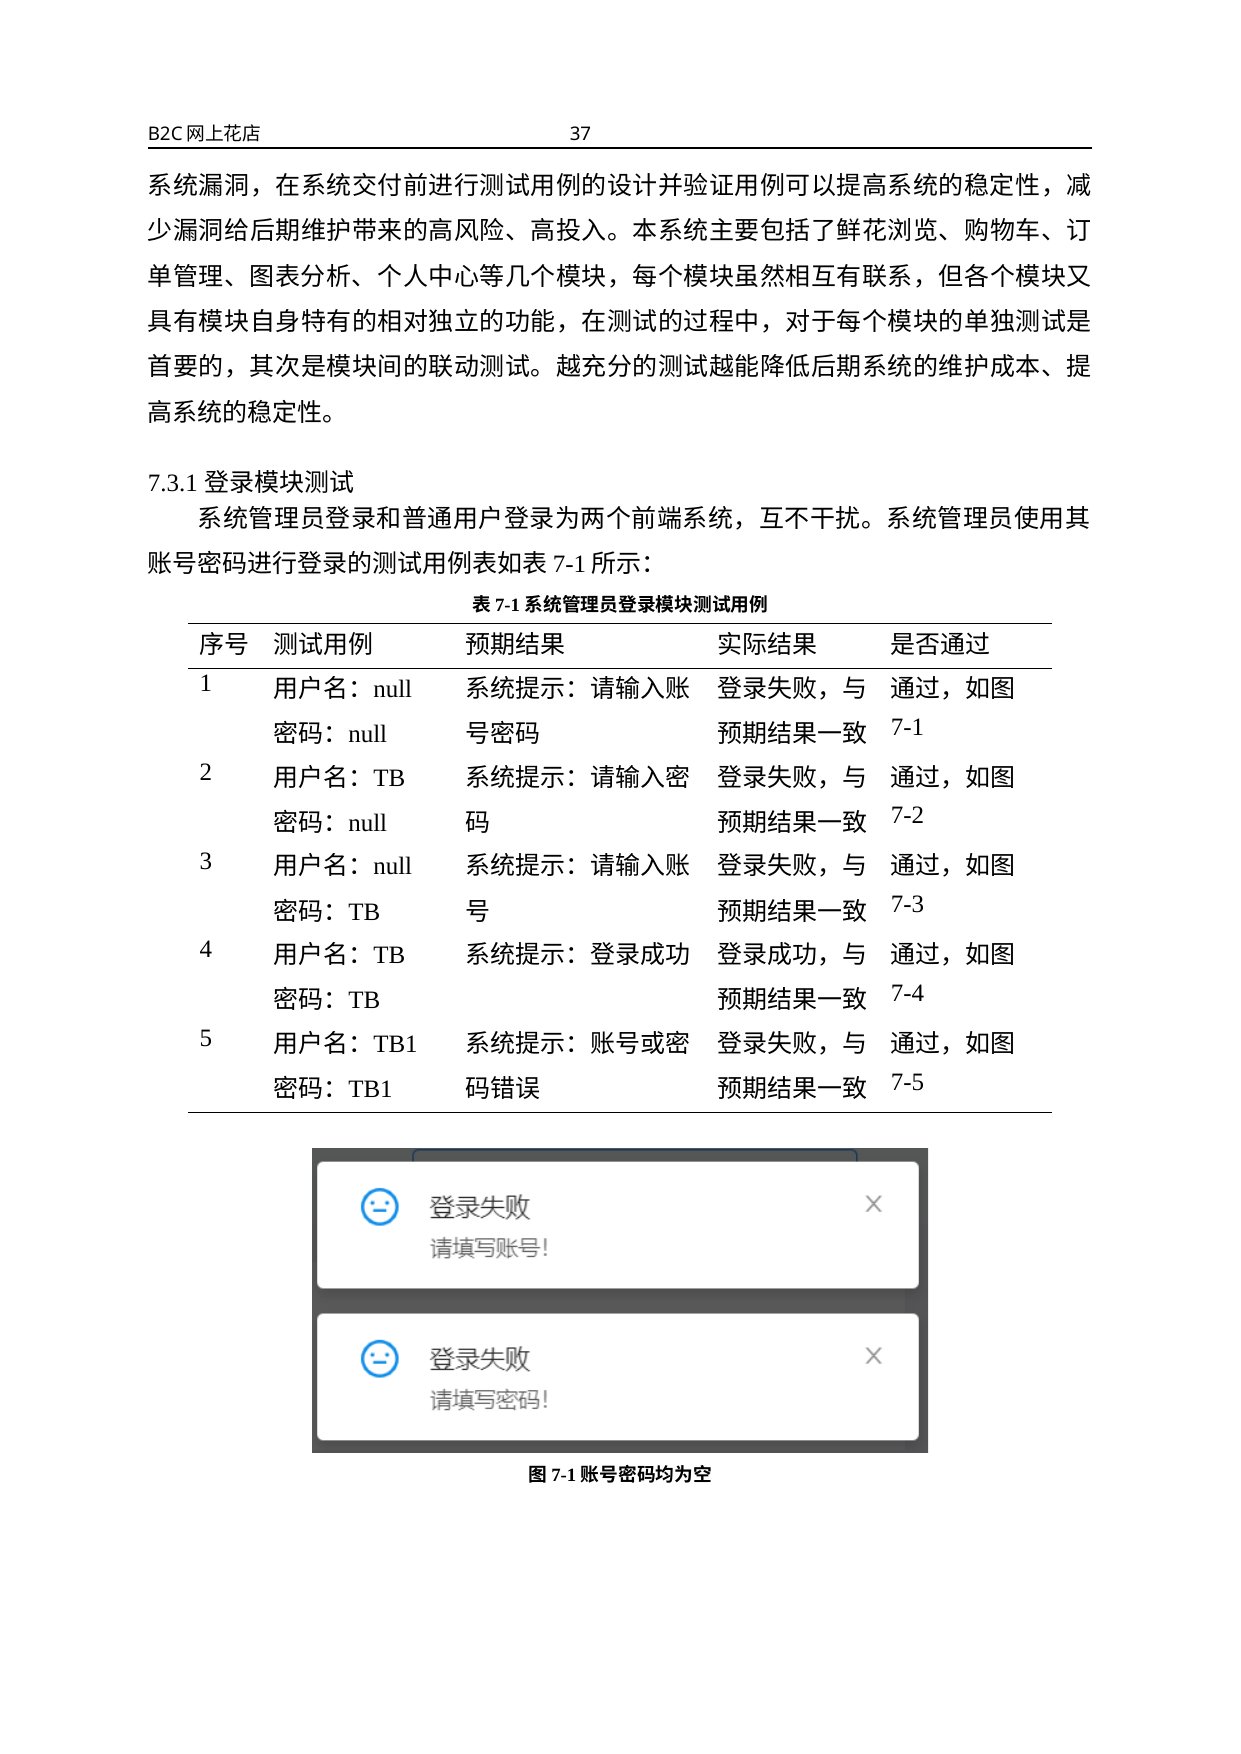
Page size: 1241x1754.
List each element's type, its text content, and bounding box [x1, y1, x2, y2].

table_cell 系统提示：请输入账号密码 [454, 669, 706, 757]
table_cell 登录成功，与预期结果一致 [706, 935, 879, 1023]
table_cell 通过，如图7-2 [879, 757, 1052, 846]
table_header 是否通过 [879, 624, 1052, 667]
picture [312, 1148, 929, 1453]
text 表7-1 系统管理员登录模块测试用例 [148, 589, 1092, 616]
table_cell 用户名：TB 密码：null [262, 757, 454, 846]
table_cell 系统提示：账号或密码错误 [454, 1023, 706, 1112]
text 系统管理员登录和普通用户登录为两个前端系统，互不干扰。系统管理员使用其账号密码进行登录的测试用例表如表7-1所示： [148, 498, 1092, 580]
table_cell 用户名：TB 密码：TB [262, 935, 454, 1023]
table_cell 通过，如图7-4 [879, 935, 1052, 1023]
table_cell 登录失败，与预期结果一致 [706, 846, 879, 934]
table_cell 用户名：null 密码：TB [262, 846, 454, 934]
table_cell 系统提示：请输入密码 [454, 757, 706, 846]
table_cell 登录失败，与预期结果一致 [706, 757, 879, 846]
subtitle 7.3.1 登录模块测试 [148, 462, 1092, 498]
table_cell 用户名：TB1 密码：TB1 [262, 1023, 454, 1112]
table_header 预期结果 [454, 624, 706, 667]
table_cell 通过，如图7-1 [879, 669, 1052, 757]
table_cell 登录失败，与预期结果一致 [706, 1023, 879, 1112]
table_cell 登录失败，与预期结果一致 [706, 669, 879, 757]
table_cell 系统提示：登录成功 [454, 935, 706, 1023]
table_cell 通过，如图7-5 [879, 1023, 1052, 1112]
table_cell 系统提示：请输入账号 [454, 846, 706, 934]
table_cell 用户名：null 密码：null [262, 669, 454, 757]
table_cell 1 [188, 669, 262, 757]
table_cell 4 [188, 935, 262, 1023]
table_cell 2 [188, 757, 262, 846]
table_cell 通过，如图7-3 [879, 846, 1052, 934]
table_cell 3 [188, 846, 262, 934]
table_cell 5 [188, 1023, 262, 1112]
table_header 实际结果 [706, 624, 879, 667]
table_header 序号 [188, 624, 262, 667]
text 图7-1 账号密码均为空 [148, 1460, 1092, 1487]
table_header 测试用例 [262, 624, 454, 667]
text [148, 165, 1092, 428]
